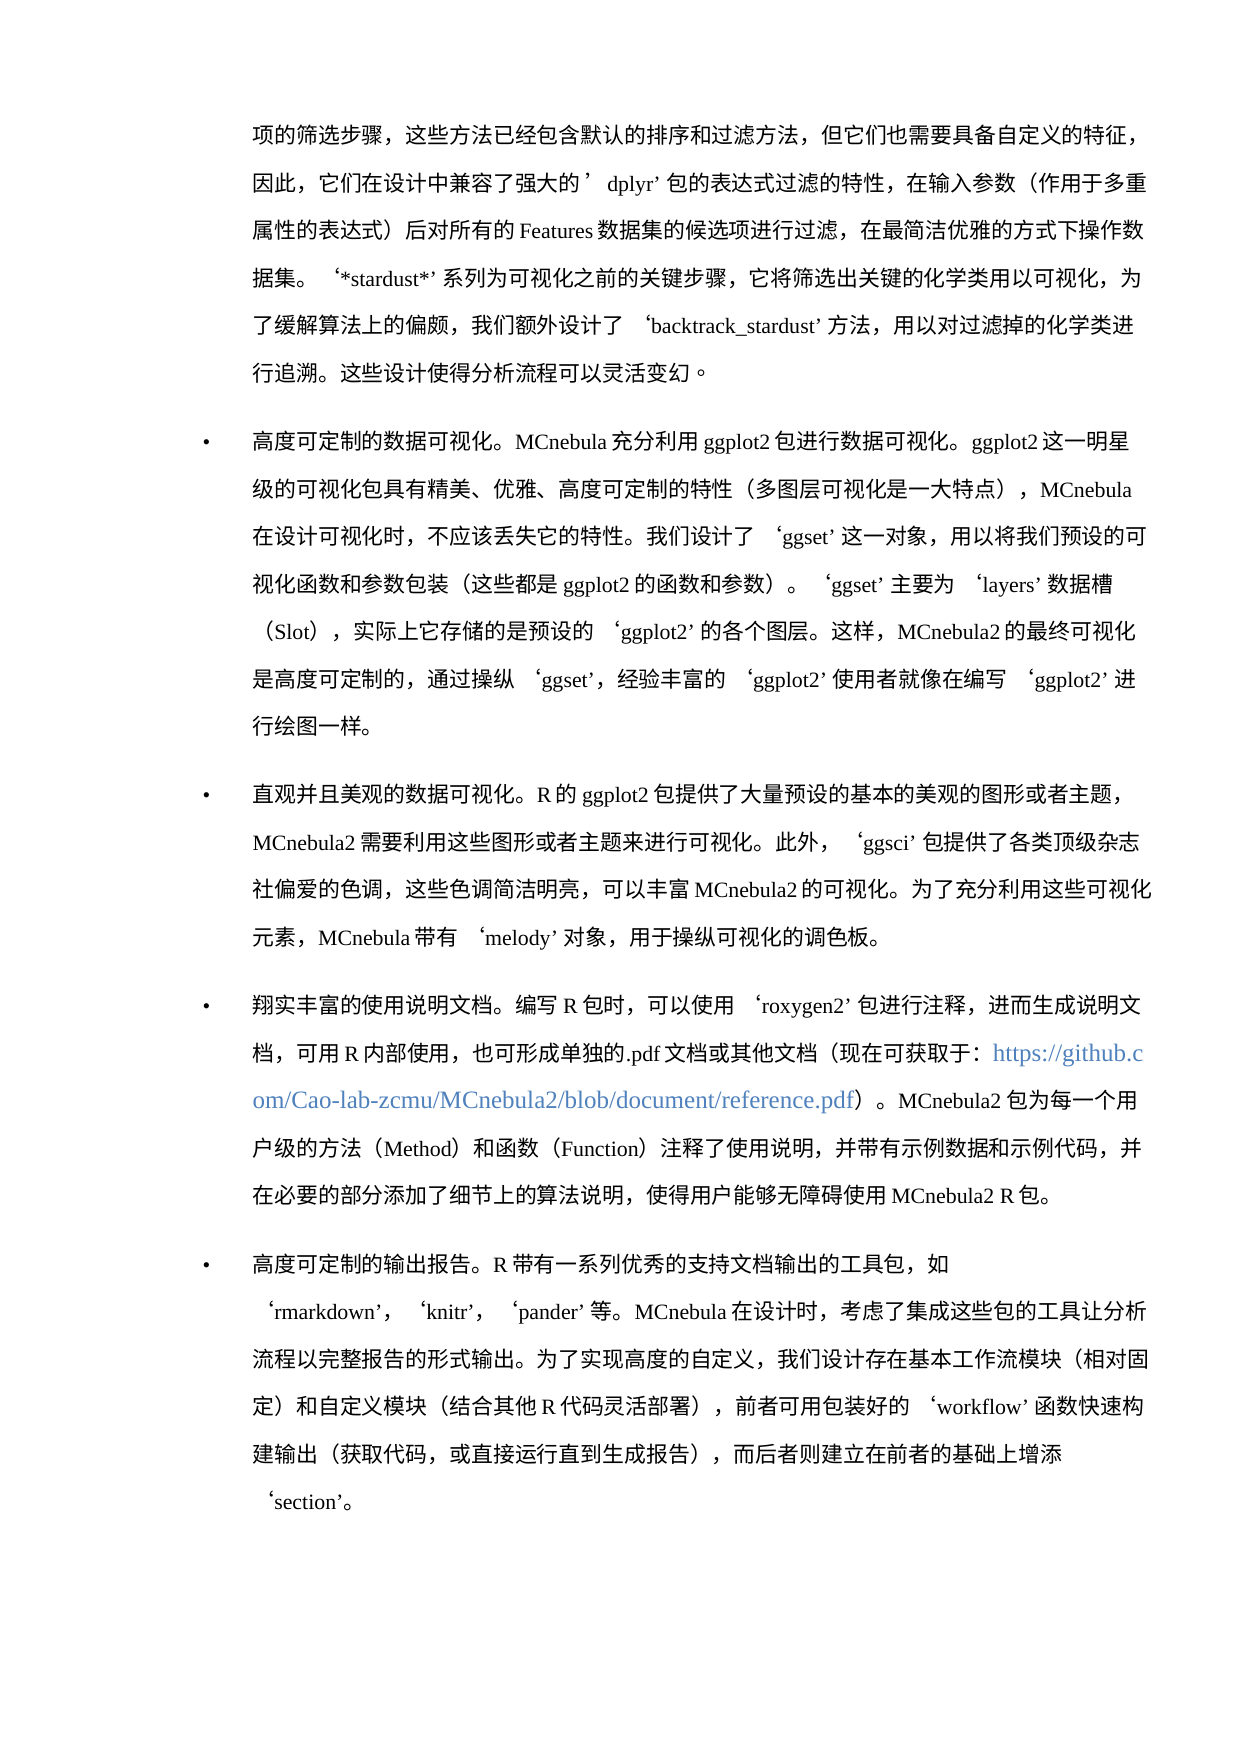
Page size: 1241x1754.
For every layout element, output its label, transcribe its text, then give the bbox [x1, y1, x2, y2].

list 翔实丰富的使用说明文档。编写R包时，可以使用 ‘roxygen2’ 包进行注释，进而生成说明文档，可用R内部使用，也可形成单独的.pdf文档或其他文档（现在可获取于：https://github.com/Cao-lab-zcmu/MCnebula2/blob/document/reference.pdf）。MCnebula2 包为每一个用户级的方法（Method）和函数（Function）注释了使用说明，并带有示例数据和示例代码，并在必要的部分添加了细节上的算法说明，使得用户能够无障碍使用MCnebula2 R包。 [202, 988, 1152, 1210]
list 高度可定制的数据可视化。MCnebula充分利用ggplot2包进行数据可视化。ggplot2这一明星级的可视化包具有精美、优雅、高度可定制的特性（多图层可视化是一大特点），MCnebula在设计可视化时，不应该丢失它的特性。我们设计了 ‘ggset’ 这一对象，用以将我们预设的可视化函数和参数包装（这些都是ggplot2的函数和参数）。‘ggset’ 主要为 ‘layers’ 数据槽（Slot），实际上它存储的是预设的 ‘ggplot2’ 的各个图层。这样，MCnebula2的最终可视化是高度可定制的，通过操纵 ‘ggset’，经验丰富的 ‘ggplot2’ 使用者就像在编写 ‘ggplot2’ 进行绘图一样。 [202, 424, 1152, 741]
list 直观并且美观的数据可视化。R的ggplot2包提供了大量预设的基本的美观的图形或者主题，MCnebula2需要利用这些图形或者主题来进行可视化。此外，‘ggsci’ 包提供了各类顶级杂志社偏爱的色调，这些色调简洁明亮，可以丰富MCnebula2的可视化。为了充分利用这些可视化元素，MCnebula带有 ‘melody’ 对象，用于操纵可视化的调色板。 [202, 777, 1152, 952]
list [202, 118, 1152, 387]
list 高度可定制的输出报告。R带有一系列优秀的支持文档输出的工具包，如 ‘rmarkdown’，‘knitr’，‘pander’ 等。MCnebula在设计时，考虑了集成这些包的工具让分析流程以完整报告的形式输出。为了实现高度的自定义，我们设计存在基本工作流模块（相对固定）和自定义模块（结合其他R代码灵活部署），前者可用包装好的 ‘workflow’ 函数快速构建输出（获取代码，或直接运行直到生成报告），而后者则建立在前者的基础上增添 ‘section’。 [202, 1247, 1152, 1516]
